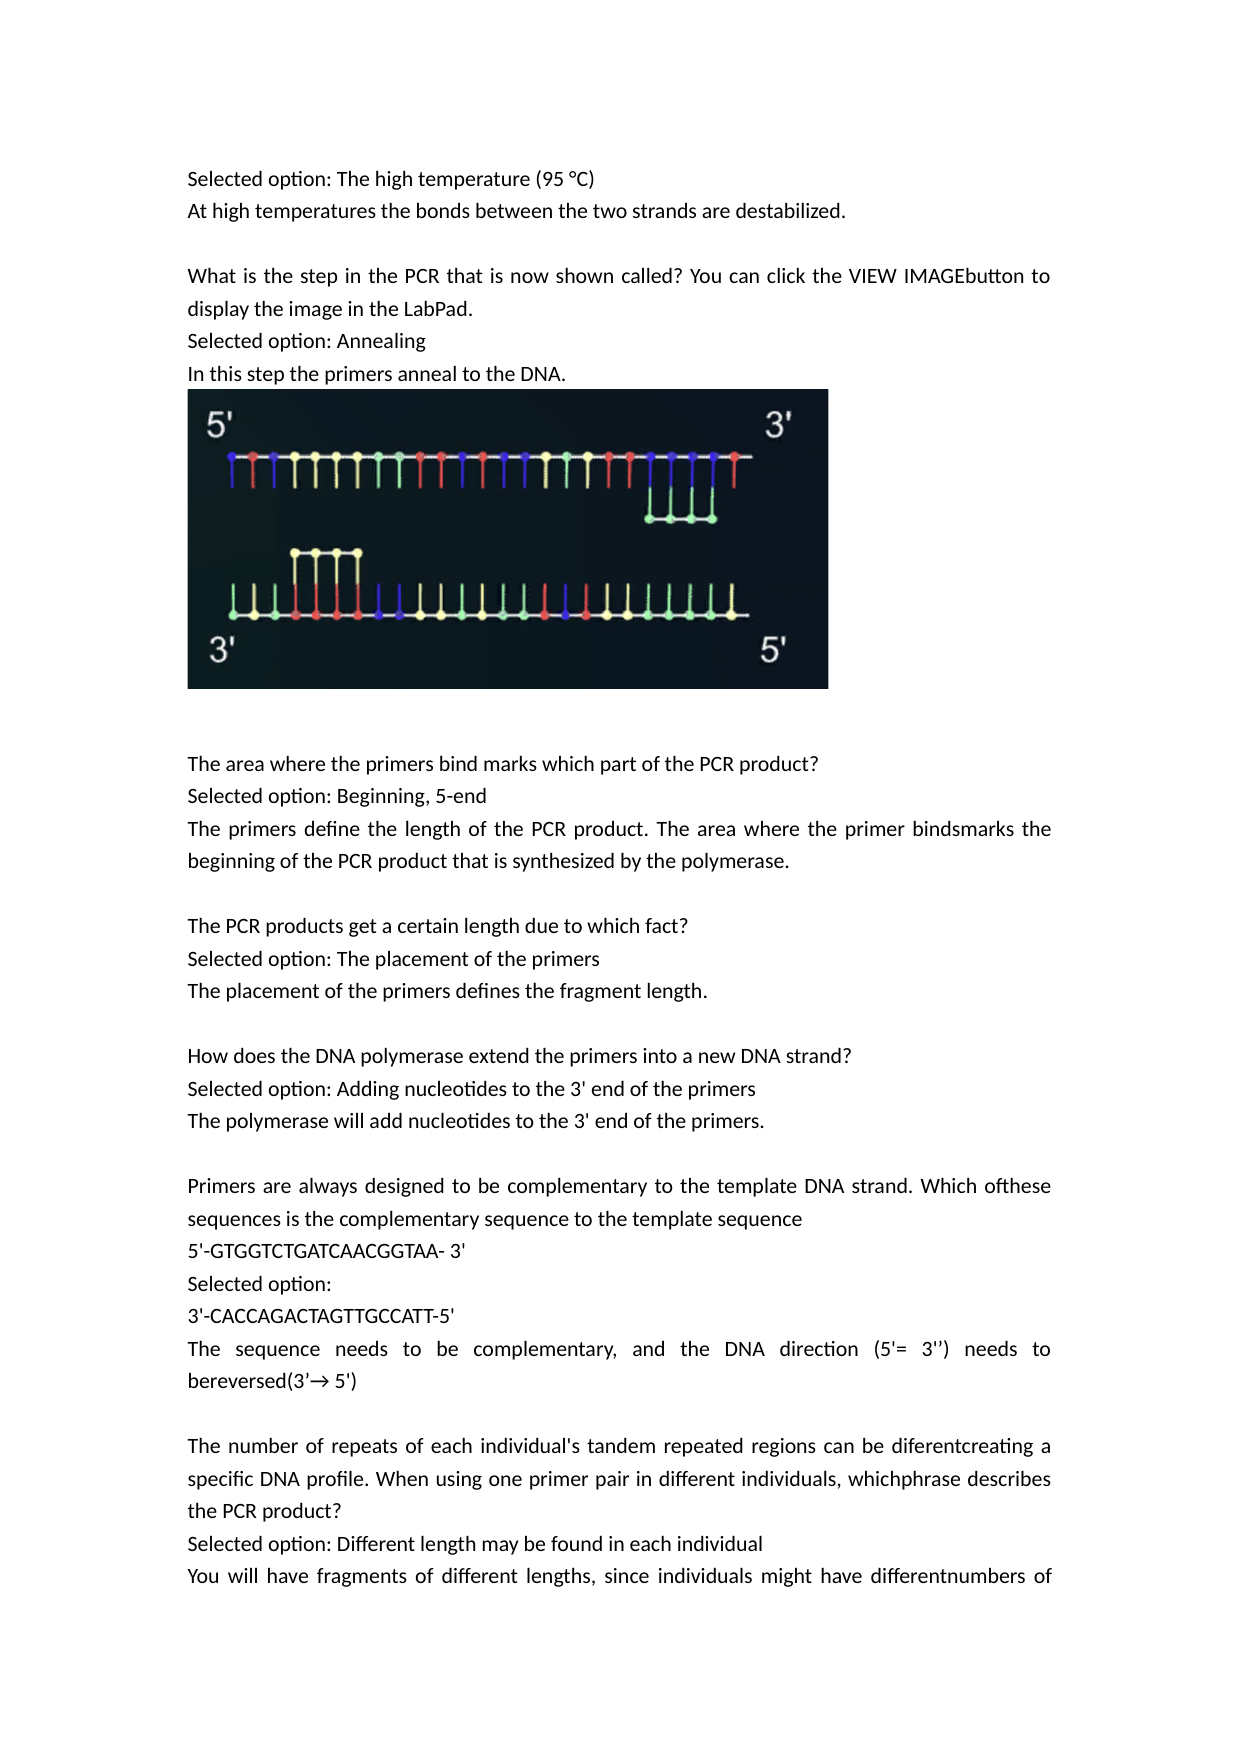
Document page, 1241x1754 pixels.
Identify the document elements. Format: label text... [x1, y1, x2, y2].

text In this step the primers anneal to the DNA. [187, 357, 1053, 389]
text The polymerase will add nucleotides to the 3' end of the primers. [187, 1104, 1053, 1137]
text Selected option: Annealing [187, 324, 1053, 357]
text Selected option: Different length may be found in each individual [187, 1527, 1053, 1559]
text The placement of the primers defines the fragment length. [187, 974, 1053, 1007]
text What is the step in the PCR that is now shown called? You can click the VIEW IMAGEbutton to display the image in the LabPad. [187, 259, 1053, 324]
text The area where the primers bind marks which part of the PCR product? [187, 747, 1053, 779]
text Selected option: Beginning, 5-end [187, 779, 1053, 812]
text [187, 1559, 1053, 1592]
text Primers are always designed to be complementary to the template DNA strand. Which ofthese sequences is the complementary sequence to the template sequence [187, 1169, 1053, 1234]
text The PCR products get a certain length due to which fact? [187, 909, 1053, 942]
text The sequence needs to be complementary, and the DNA direction (5'= 3'’) needs to bereversed(3’→ 5') [187, 1332, 1053, 1397]
picture [187, 389, 829, 689]
text The number of repeats of each individual's tandem repeated regions can be diferentcreating a specific DNA profile. When using one primer pair in different individuals, whichphrase describes the PCR product? [187, 1429, 1053, 1527]
text How does the DNA polymerase extend the primers into a new DNA strand? [187, 1039, 1053, 1072]
text Selected option: The high temperature (95 °C) [187, 162, 1053, 194]
text Selected option: [187, 1267, 1053, 1299]
text At high temperatures the bonds between the two strands are destabilized. [187, 194, 1053, 227]
text 3'-CACCAGACTAGTTGCCATT-5' [187, 1299, 1053, 1332]
text Selected option: Adding nucleotides to the 3' end of the primers [187, 1072, 1053, 1104]
text Selected option: The placement of the primers [187, 942, 1053, 974]
text 5'-GTGGTCTGATCAACGGTAA- 3' [187, 1234, 1053, 1267]
text The primers define the length of the PCR product. The area where the primer bindsmarks the beginning of the PCR product that is synthesized by the polymerase. [187, 812, 1053, 877]
